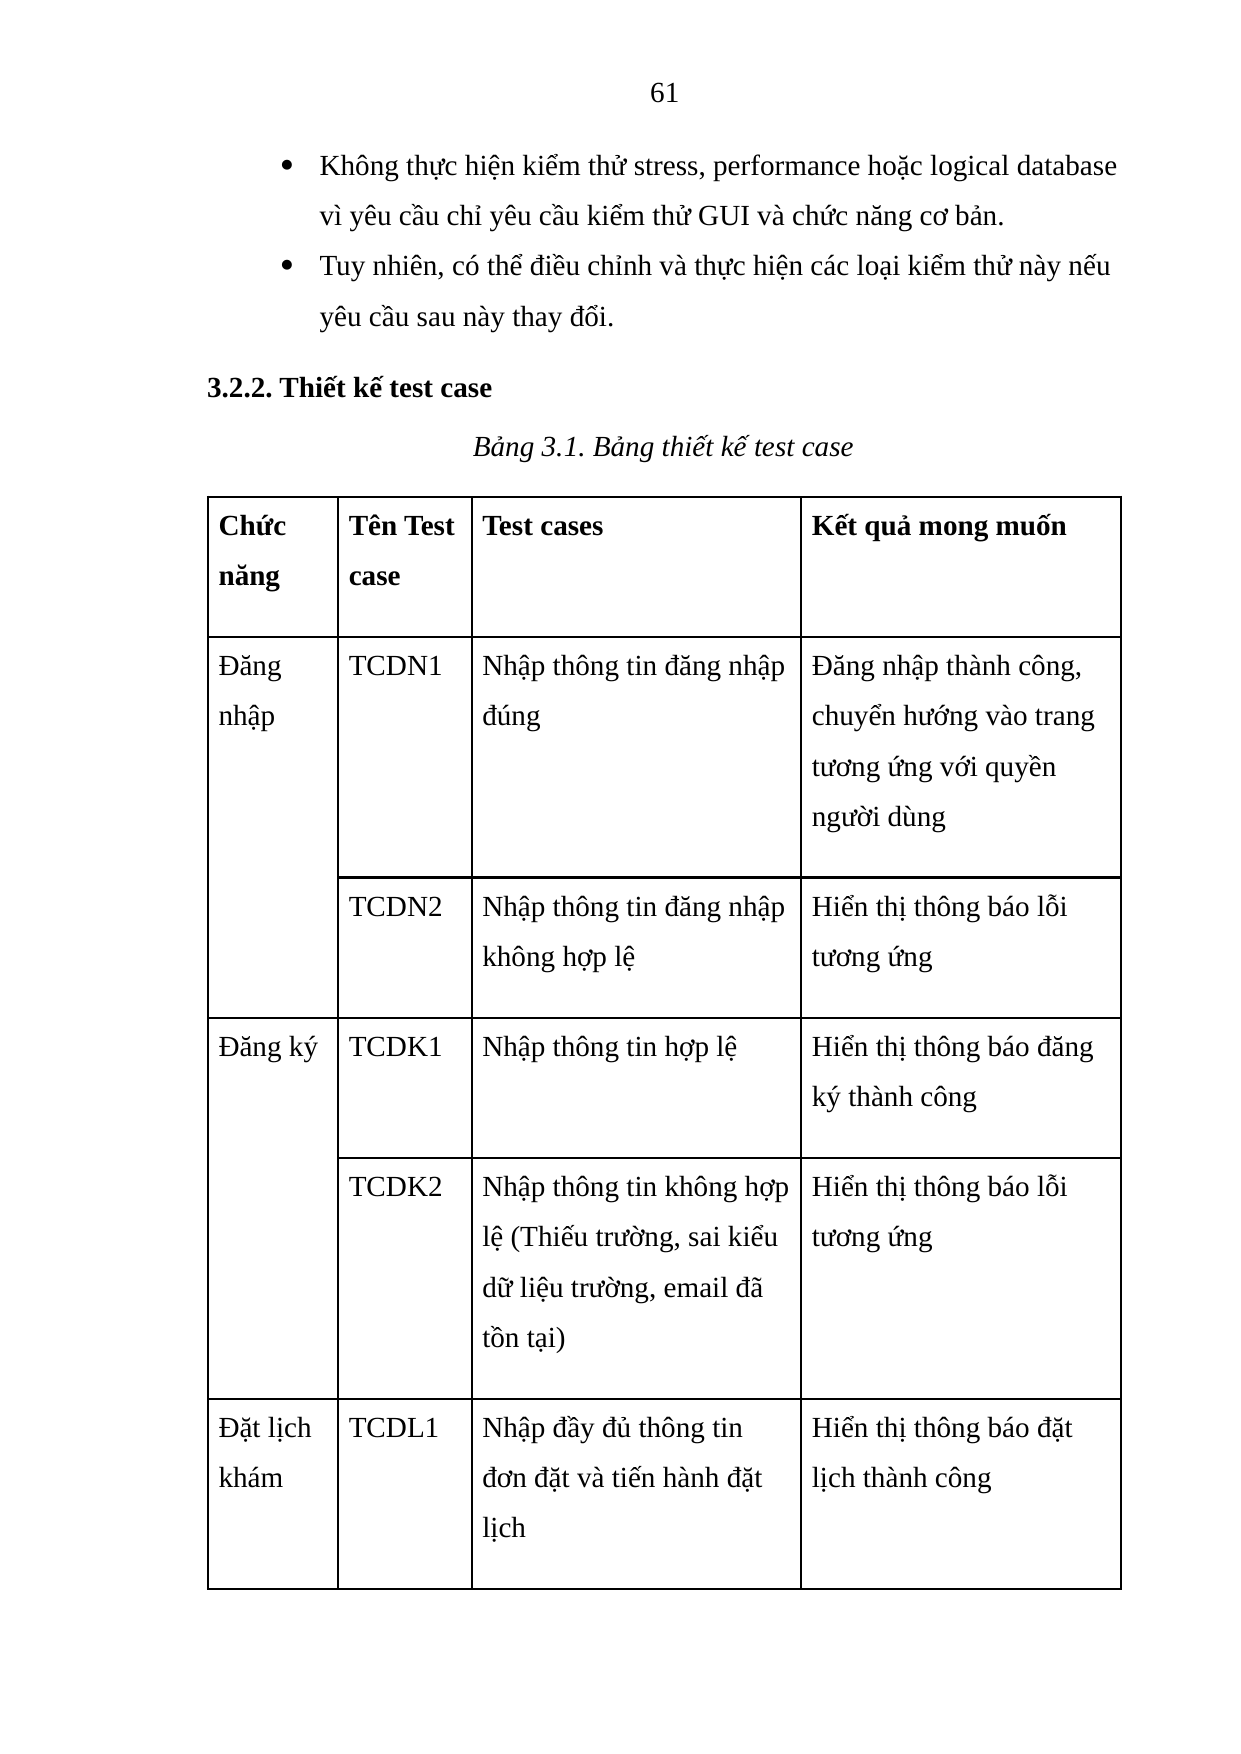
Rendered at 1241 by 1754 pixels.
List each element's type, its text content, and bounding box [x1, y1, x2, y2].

table_header Tên Test case [339, 498, 471, 636]
table_cell Đăng nhập thành công, chuyển hướng vào trang tương ứng với quyền người dùng [802, 638, 1120, 876]
table_cell TCDK1 [339, 1019, 471, 1157]
table_cell TCDL1 [339, 1400, 471, 1588]
table_cell Nhập thông tin hợp lệ [473, 1019, 800, 1157]
table_cell Hiển thị thông báo lỗi tương ứng [802, 879, 1120, 1017]
table_cell Đăng nhập [209, 638, 337, 1017]
table_cell Nhập thông tin đăng nhập không hợp lệ [473, 879, 800, 1017]
table_cell TCDN2 [339, 879, 471, 1017]
table_cell Hiển thị thông báo đăng ký thành công [802, 1019, 1120, 1157]
table_cell Nhập thông tin không hợp lệ (Thiếu trường, sai kiểu dữ liệu trường, email đã tồn tại) [473, 1159, 800, 1397]
list Tuy nhiên, có thể điều chỉnh và thực hiện các loại kiểm thử này nếu yêu cầu sau này thay đổi. [282, 248, 1122, 332]
table_header Test cases [473, 498, 800, 636]
table_cell Hiển thị thông báo lỗi tương ứng [802, 1159, 1120, 1397]
table_cell Nhập đầy đủ thông tin đơn đặt và tiến hành đặt lịch [473, 1400, 800, 1588]
table_cell Đặt lịch khám [209, 1400, 337, 1588]
list Không thực hiện kiểm thử stress, performance hoặc logical database vì yêu cầu chỉ yêu cầu kiểm thử GUI và chức năng cơ bản. [282, 148, 1122, 232]
table_cell TCDK2 [339, 1159, 471, 1397]
table_cell TCDN1 [339, 638, 471, 876]
table_header Chức năng [209, 498, 337, 636]
text Bảng 3.1. Bảng thiết kế test case [207, 429, 1122, 462]
table_cell Hiển thị thông báo đặt lịch thành công [802, 1400, 1120, 1588]
table_cell Đăng ký [209, 1019, 337, 1397]
subtitle 3.2.2. Thiết kế test case [207, 370, 1122, 403]
table_cell Nhập thông tin đăng nhập đúng [473, 638, 800, 876]
table_header Kết quả mong muốn [802, 498, 1120, 636]
